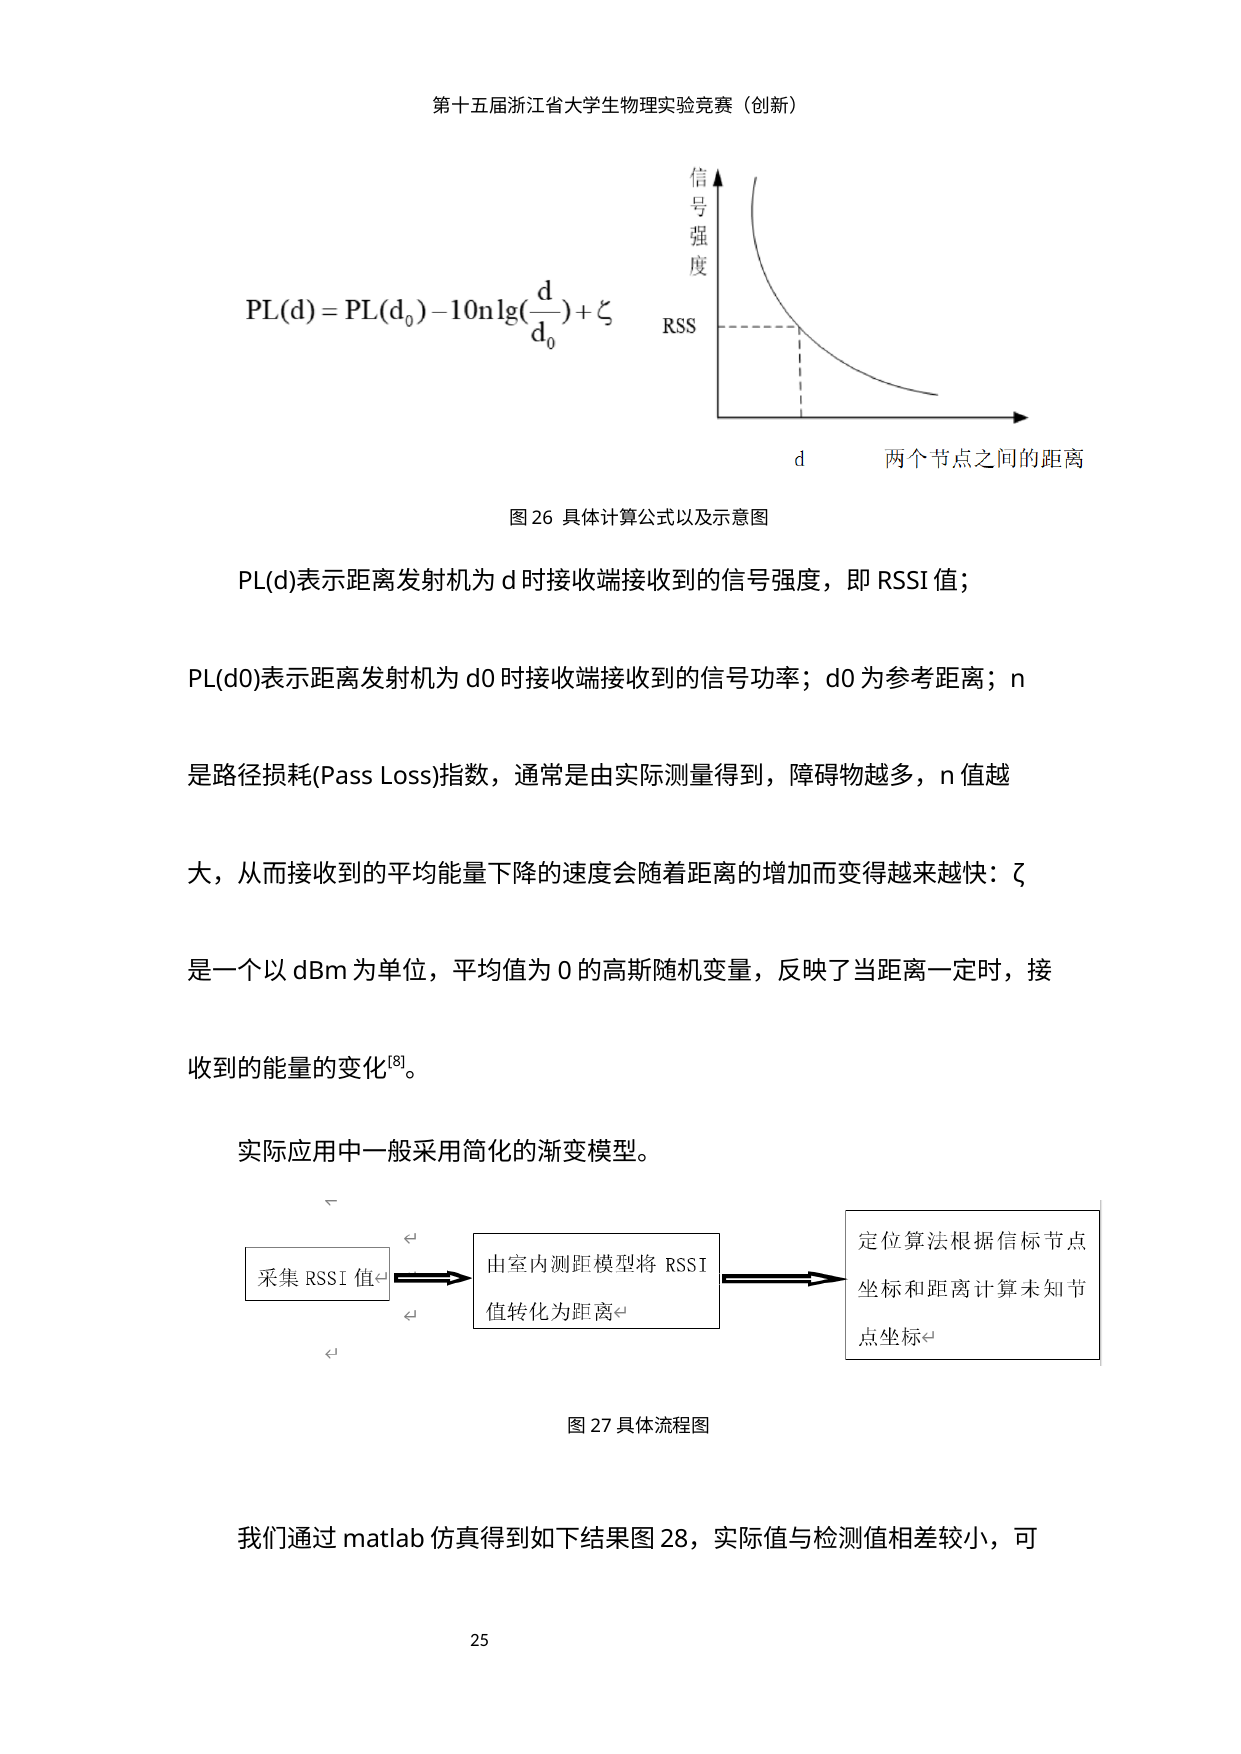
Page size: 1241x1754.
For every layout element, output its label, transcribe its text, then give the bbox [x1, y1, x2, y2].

text PL(d)表示距离发射机为d时接收端接收到的信号强度，即RSSI值；PL(d0)表示距离发射机为d0时接收端接收到的信号功率；d0为参考距离；n是路径损耗(Pass Loss)指数，通常是由实际测量得到，障碍物越多，n值越大，从而接收到的平均能量下降的速度会随着距离的增加而变得越来越快：ζ是一个以dBm为单位，平均值为0的高斯随机变量，反映了当距离一定时，接收到的能量的变化[8]。 [187, 546, 1053, 1099]
text 图26 具体计算公式以及示意图 [187, 500, 1053, 533]
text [187, 1504, 1053, 1569]
picture [237, 1200, 1103, 1366]
text 实际应用中一般采用简化的渐变模型。 [187, 1117, 1053, 1182]
picture [237, 162, 1092, 478]
text 图27 具体流程图 [187, 1408, 1053, 1441]
